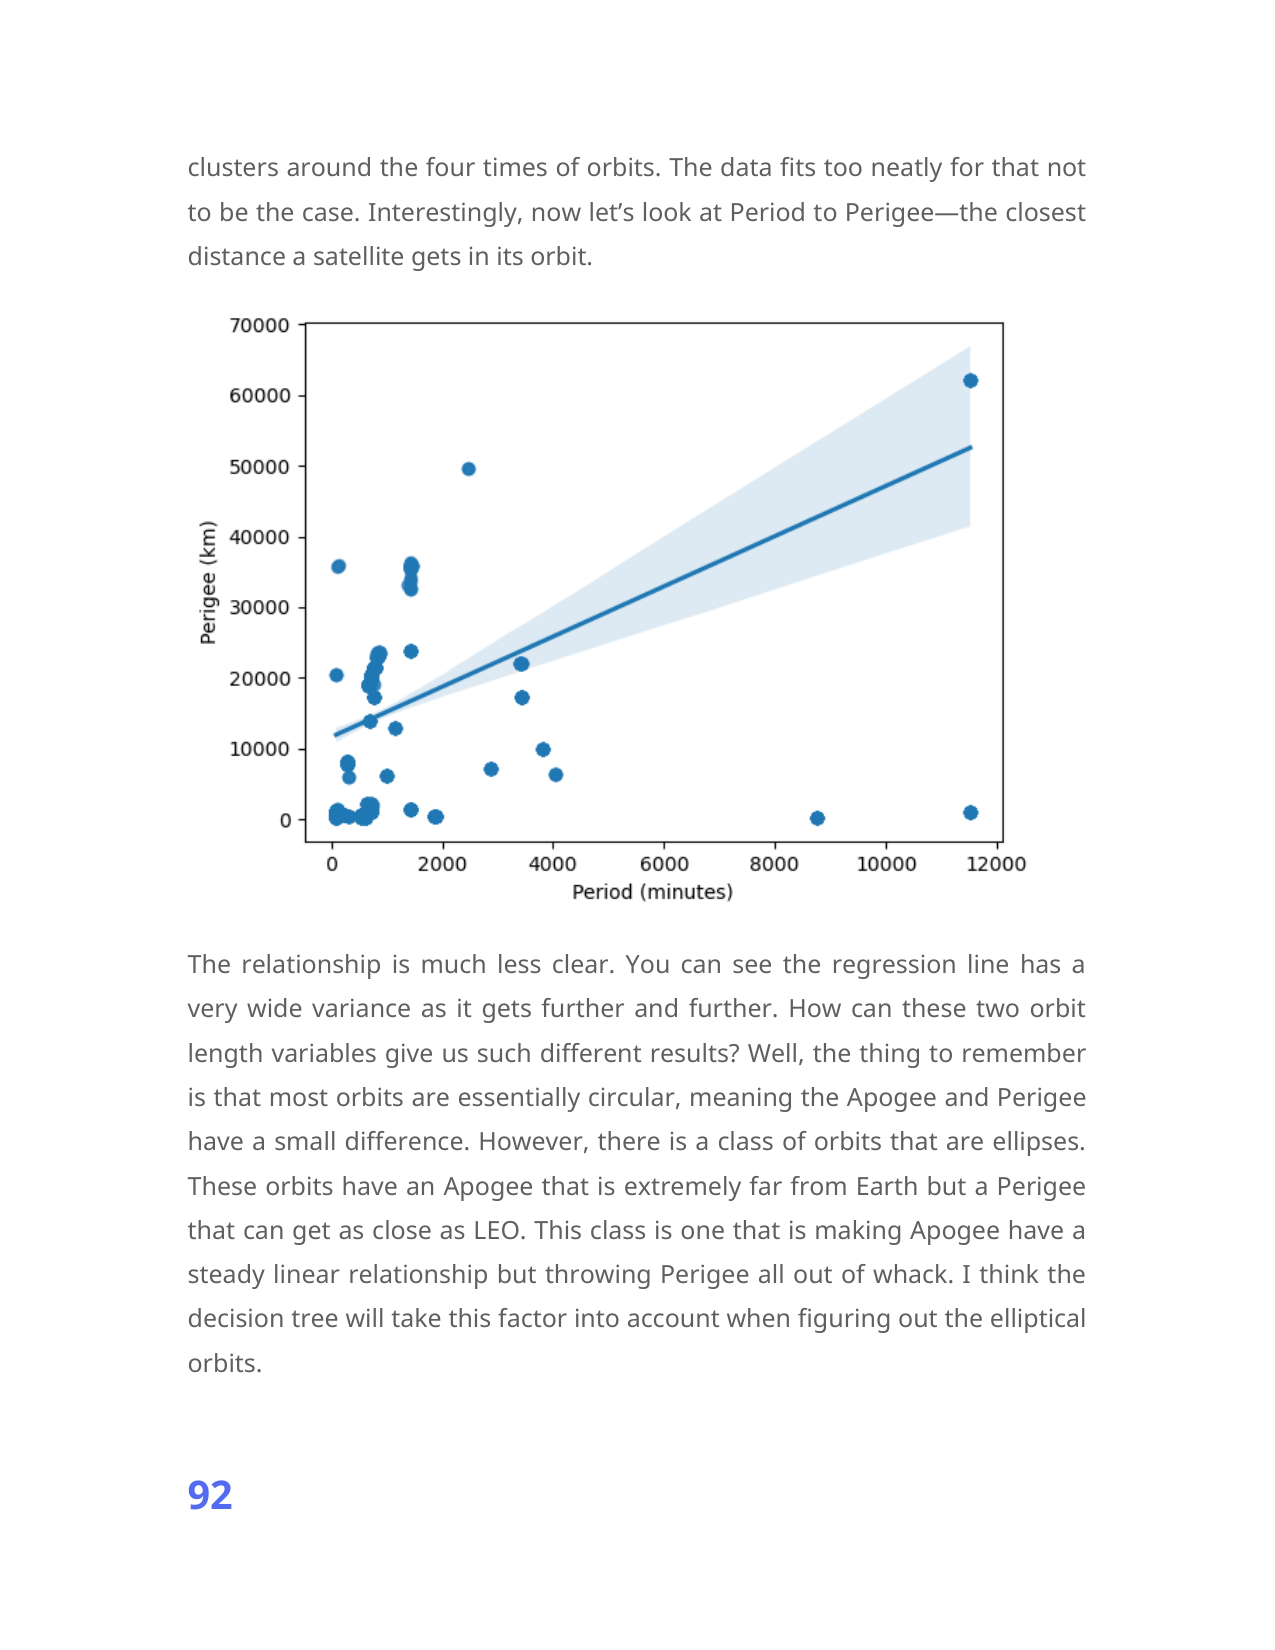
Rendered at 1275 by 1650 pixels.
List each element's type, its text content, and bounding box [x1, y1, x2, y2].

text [187, 150, 1087, 273]
picture [187, 303, 1042, 916]
text The relationship is much less clear. You can see the regression line has a very wide variance as it gets further and further. How can these two orbit length variables give us such different results? Well, the thing to remember is that most orbits are essentially circular, meaning the Apogee and Perigee have a small difference. However, there is a class of orbits that are ellipses. These orbits have an Apogee that is extremely far from Earth but a Perigee that can get as close as LEO. This class is one that is making Apogee have a steady linear relationship but throwing Perigee all out of whack. I think the decision tree will take this factor into account when figuring out the elliptical orbits. [187, 947, 1087, 1379]
